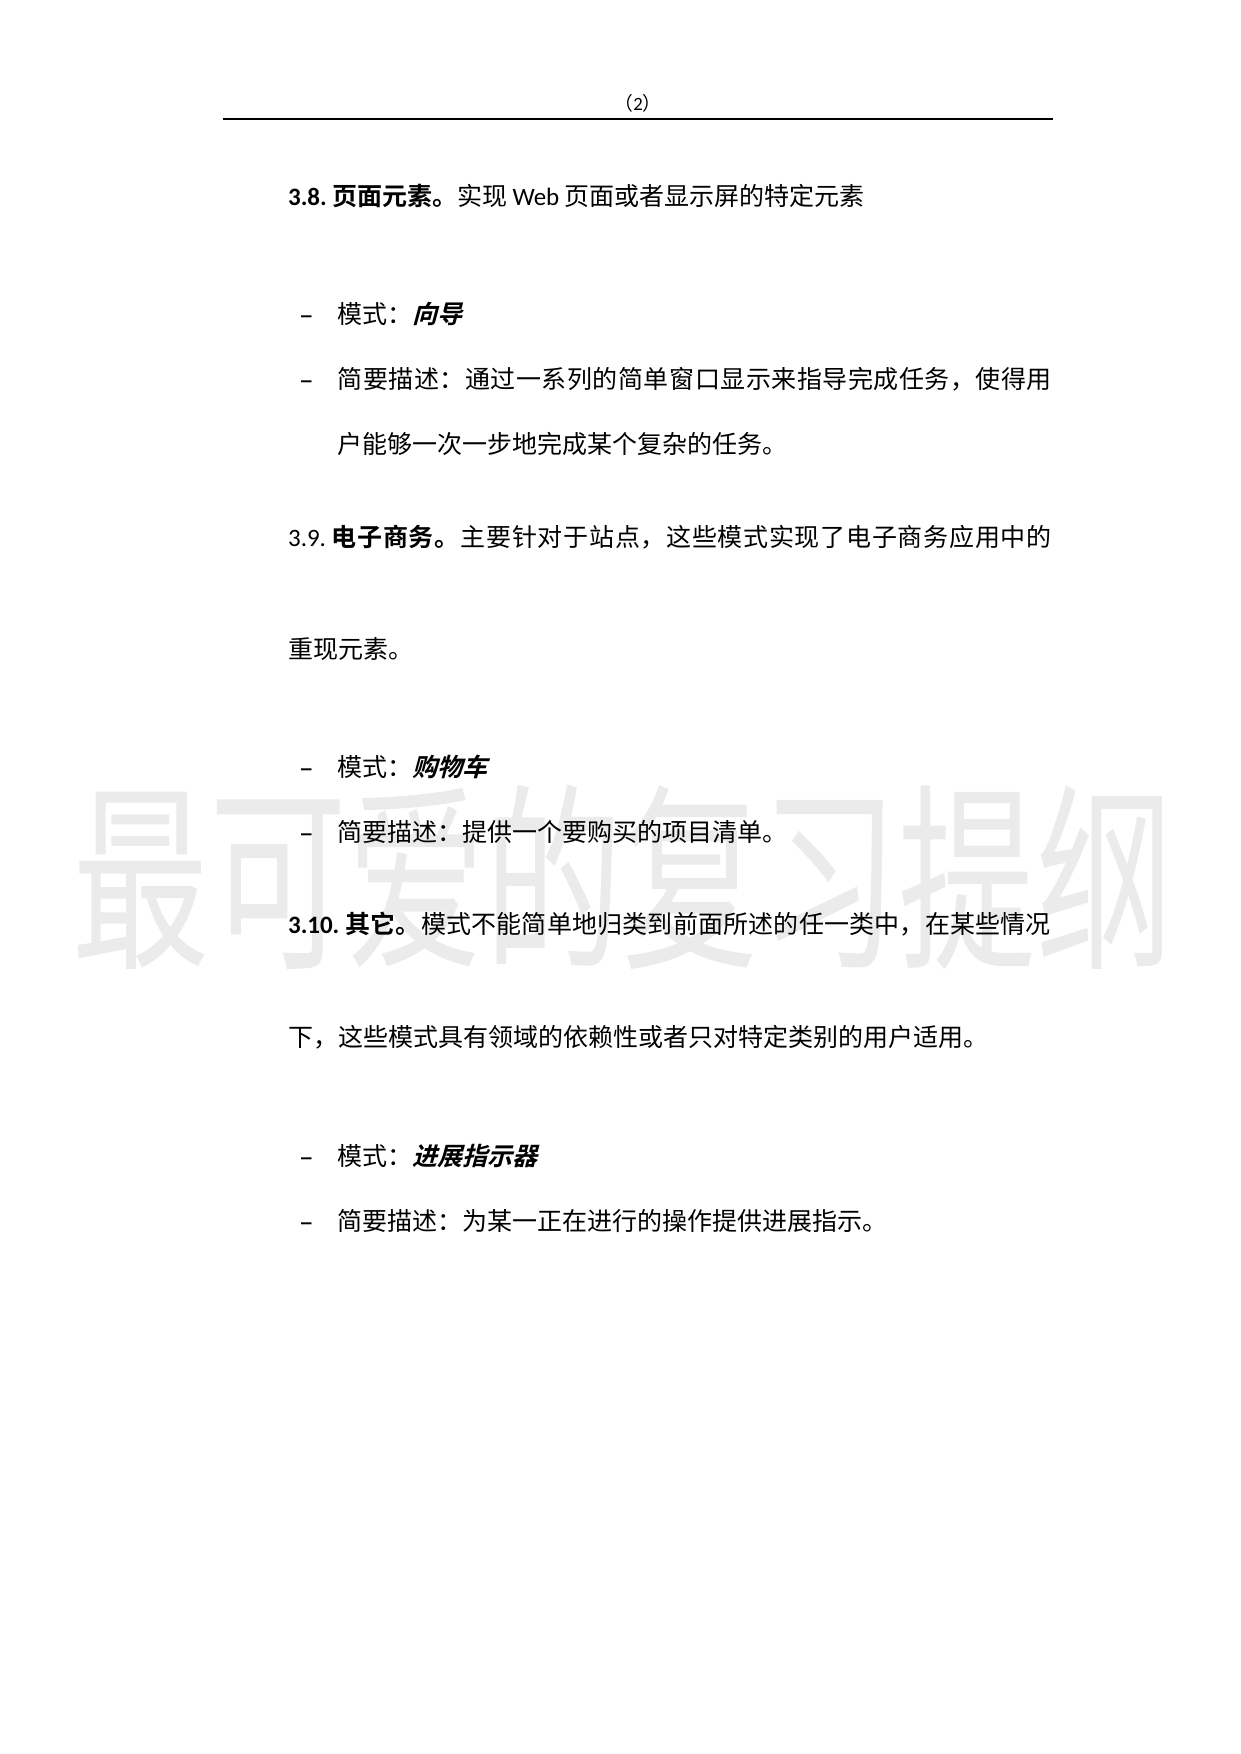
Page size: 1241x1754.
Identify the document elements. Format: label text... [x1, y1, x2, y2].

subtitle 页面元素。实现Web页面或者显示屏的特定元素 [288, 162, 1053, 227]
list 模式：向导 [300, 281, 1053, 346]
list 简要描述：提供一个要购买的项目清单。 [300, 798, 1053, 863]
list 模式：进展指示器 [300, 1122, 1053, 1187]
subtitle 其它。模式不能简单地归类到前面所述的任一类中，在某些情况下，这些模式具有领域的依赖性或者只对特定类别的用户适用。 [288, 891, 1053, 1068]
list 简要描述：通过一系列的简单窗口显示来指导完成任务，使得用户能够一次一步地完成某个复杂的任务。 [300, 346, 1053, 476]
subtitle 电子商务。主要针对于站点，这些模式实现了电子商务应用中的重现元素。 [288, 503, 1053, 680]
list 模式：购物车 [300, 733, 1053, 798]
list 简要描述：为某一正在进行的操作提供进展指示。 [300, 1187, 1053, 1252]
